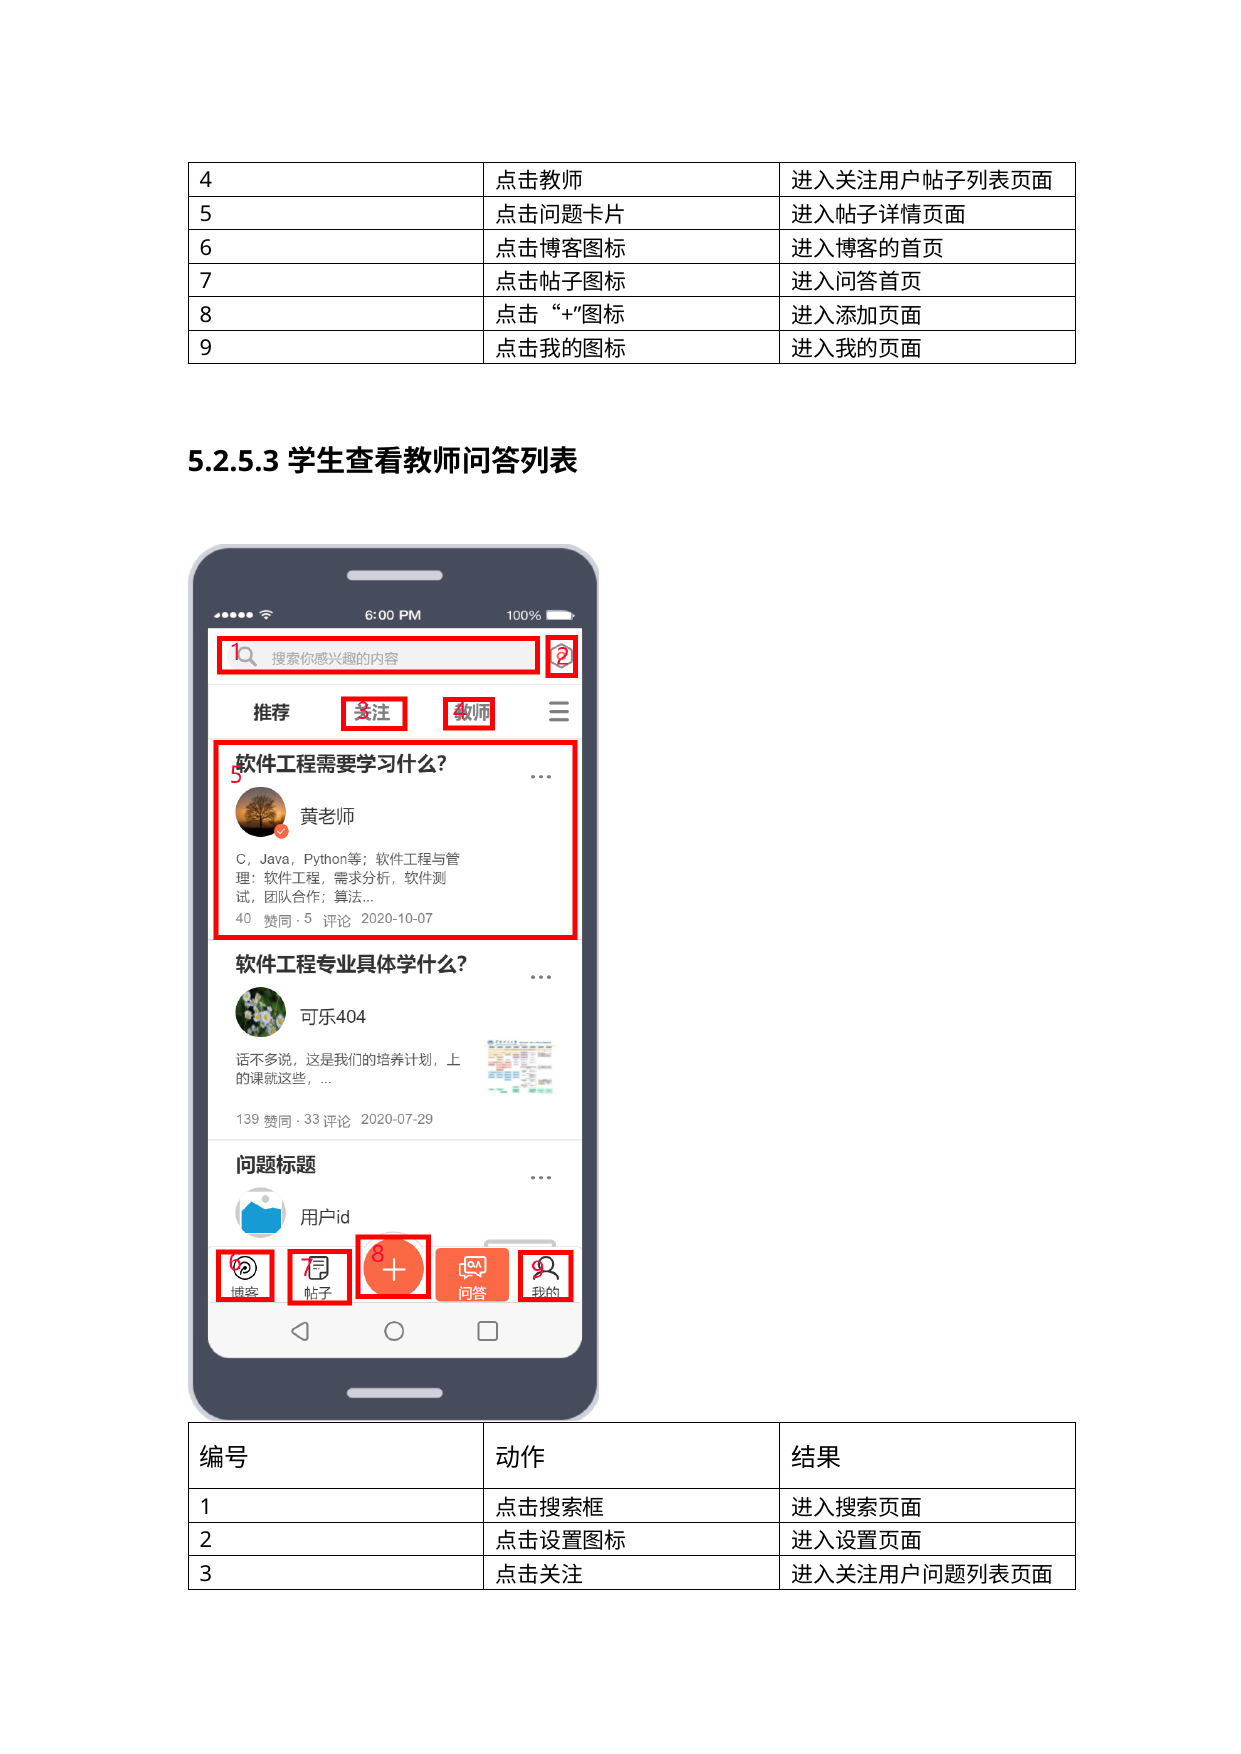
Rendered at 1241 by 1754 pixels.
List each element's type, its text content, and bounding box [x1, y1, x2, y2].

table_cell 点击教师 [484, 163, 779, 196]
table_cell 进入我的页面 [780, 331, 1075, 363]
table_cell 点击博客图标 [484, 230, 779, 263]
table_header 结果 [780, 1423, 1075, 1488]
table_cell 进入关注用户问题列表页面 [780, 1556, 1075, 1589]
table_cell 点击“+”图标 [484, 297, 779, 330]
table_cell 进入博客的首页 [780, 230, 1075, 263]
table_cell 进入设置页面 [780, 1523, 1075, 1555]
table_cell 进入帖子详情页面 [780, 197, 1075, 229]
table_cell 4 [189, 163, 483, 196]
table_cell 3 [189, 1556, 483, 1589]
table_cell 进入问答首页 [780, 264, 1075, 296]
table_cell 点击搜索框 [484, 1489, 779, 1522]
table_cell 1 [189, 1489, 483, 1522]
table_cell 点击帖子图标 [484, 264, 779, 296]
table_cell 点击问题卡片 [484, 197, 779, 229]
table_cell 进入关注用户帖子列表页面 [780, 163, 1075, 196]
table_cell 进入添加页面 [780, 297, 1075, 330]
table_cell 9 [189, 331, 483, 363]
table_cell 7 [189, 264, 483, 296]
table_cell 点击设置图标 [484, 1523, 779, 1555]
table_cell 5 [189, 197, 483, 229]
table_cell 点击我的图标 [484, 331, 779, 363]
table_header 动作 [484, 1423, 779, 1488]
table_cell 6 [189, 230, 483, 263]
table_header 编号 [189, 1423, 483, 1488]
picture [187, 544, 599, 1421]
subtitle 5.2.5.3 学生查看教师问答列表 [187, 426, 1053, 491]
table_cell 2 [189, 1523, 483, 1555]
table_cell 8 [189, 297, 483, 330]
table_cell 进入搜索页面 [780, 1489, 1075, 1522]
table_cell 点击关注 [484, 1556, 779, 1589]
